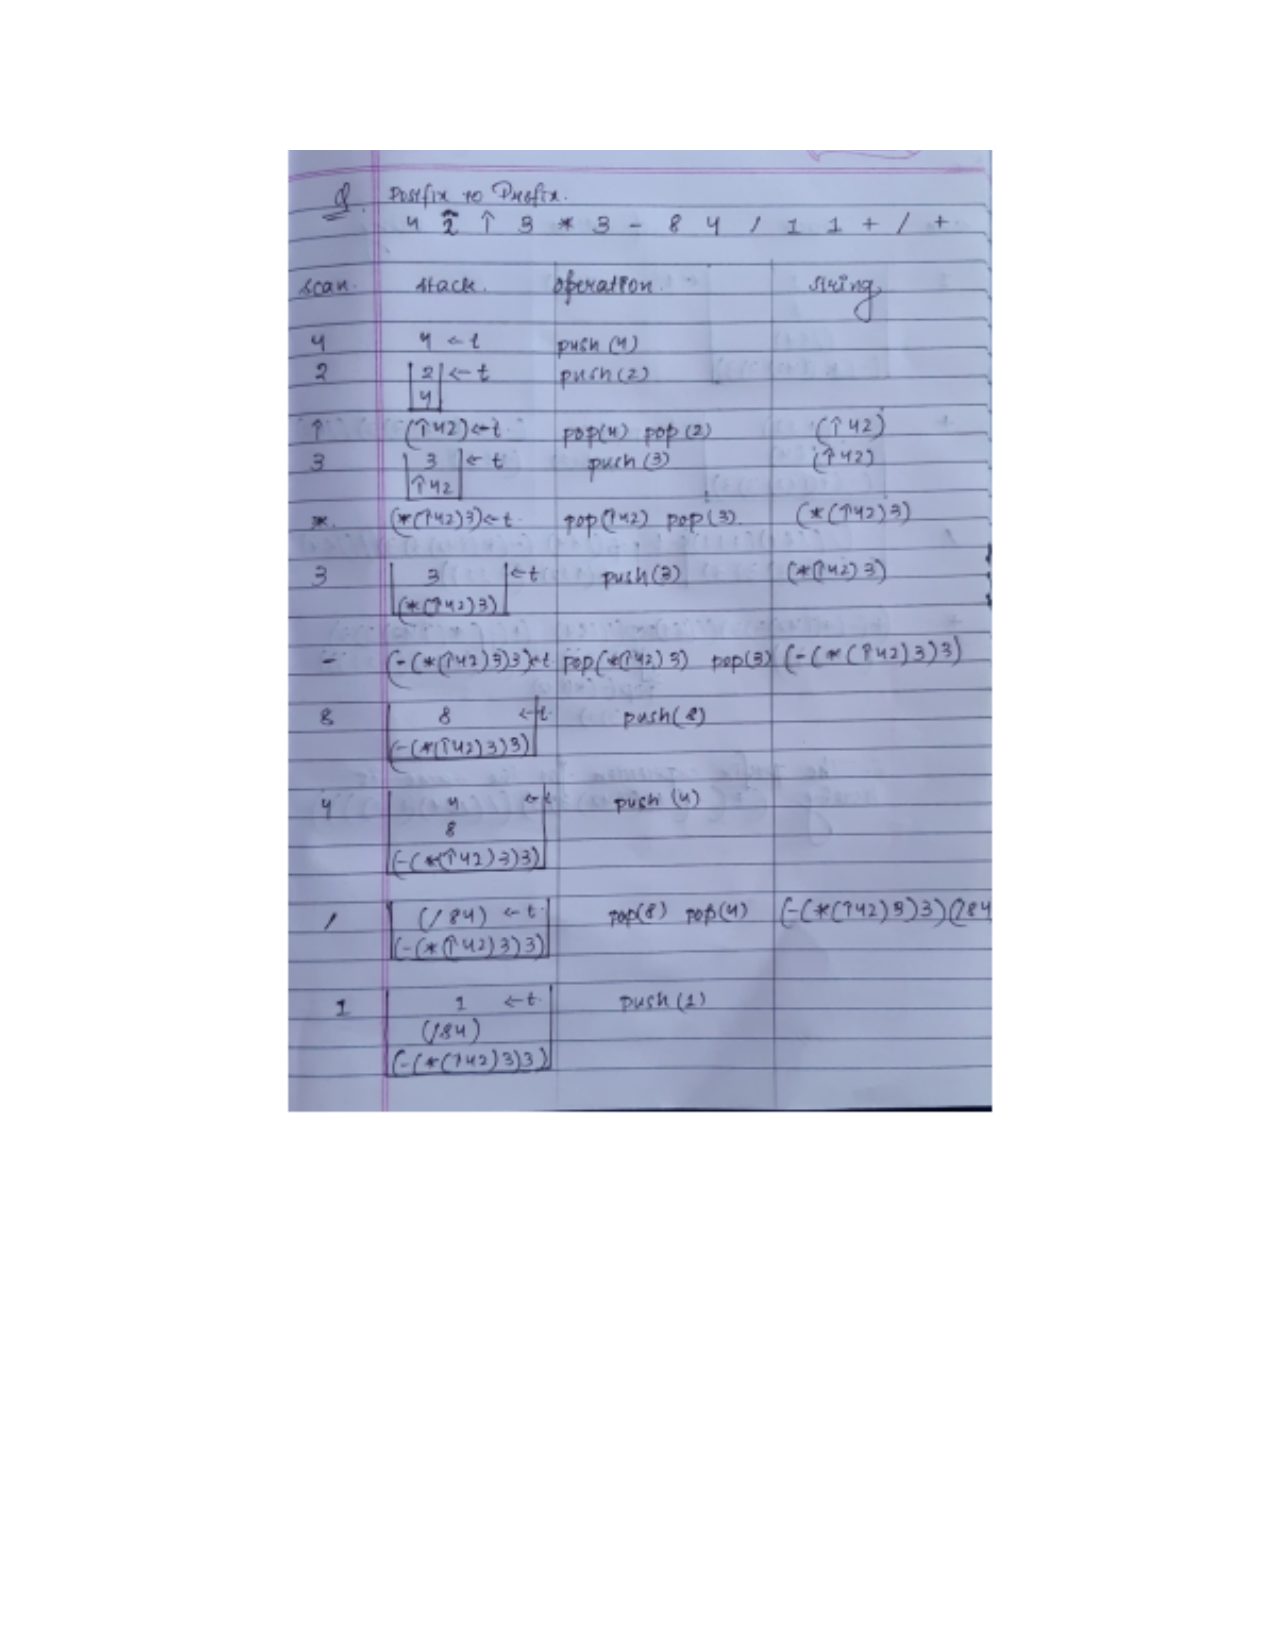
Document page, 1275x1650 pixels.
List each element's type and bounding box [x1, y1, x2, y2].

picture [276, 150, 999, 1123]
